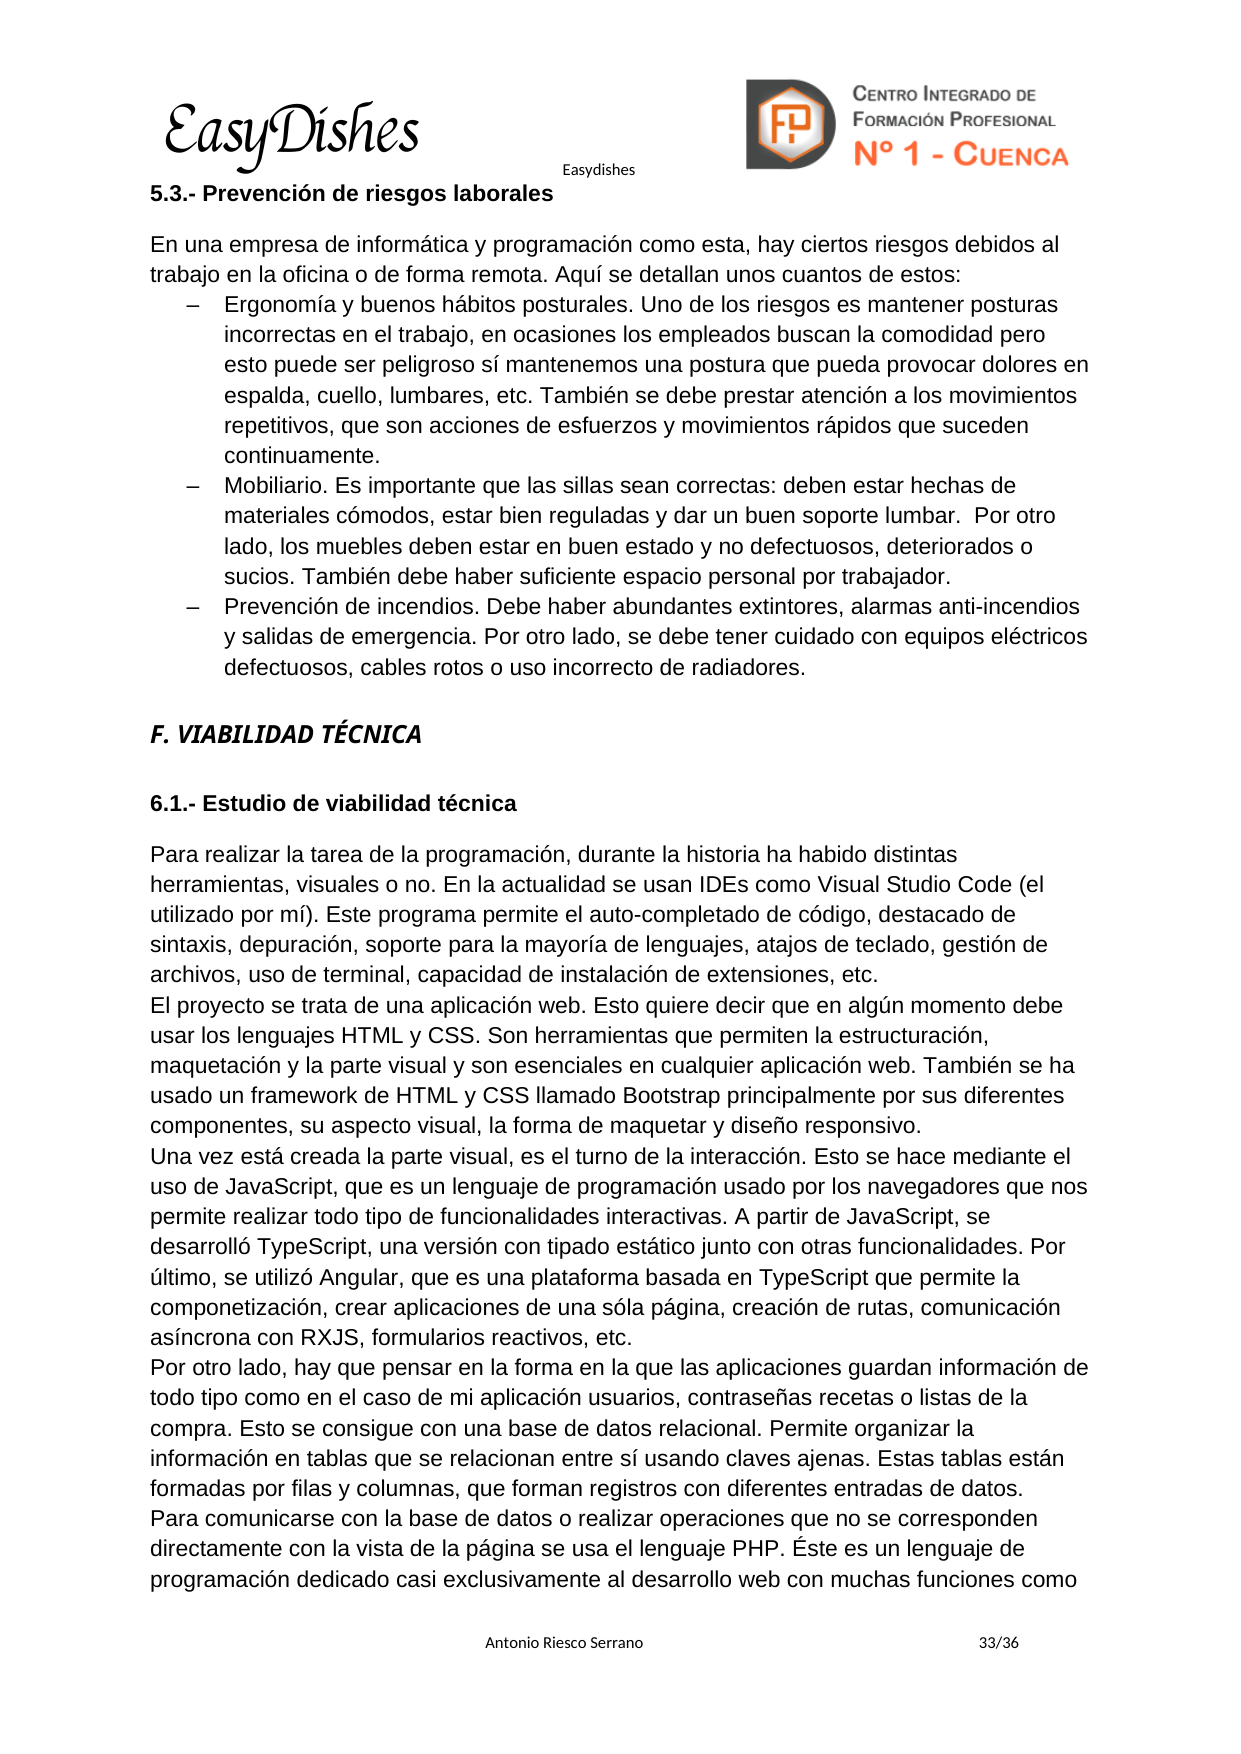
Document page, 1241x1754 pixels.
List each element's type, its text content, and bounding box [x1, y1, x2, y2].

text Por otro lado, hay que pensar en la forma en la que las aplicaciones guardan información de todo tipo como en el caso de mi aplicación usuarios, contraseñas recetas o listas de la compra. Esto se consigue con una base de datos relacional. Permite organizar la información en tablas que se relacionan entre sí usando claves ajenas. Estas tablas están formadas por filas y columnas, que forman registros con diferentes entradas de datos. [150, 1354, 1090, 1501]
text El proyecto se trata de una aplicación web. Esto quiere decir que en algún momento debe usar los lenguajes HTML y CSS. Son herramientas que permiten la estructuración, maquetación y la parte visual y son esenciales en cualquier aplicación web. También se ha usado un framework de HTML y CSS llamado Bootstrap principalmente por sus diferentes componentes, su aspecto visual, la forma de maquetar y diseño responsivo. [150, 992, 1090, 1139]
picture [743, 75, 1085, 176]
subtitle 5.3.- Prevención de riesgos laborales [150, 179, 1090, 206]
subtitle 6.1.- Estudio de viabilidad técnica [150, 789, 1090, 816]
picture [150, 101, 429, 176]
list Prevención de incendios. Debe haber abundantes extintores, alarmas anti-incendios y salidas de emergencia. Por otro lado, se debe tener cuidado con equipos eléctricos defectuosos, cables rotos o uso incorrecto de radiadores. [186, 593, 1090, 680]
text Para realizar la tarea de la programación, durante la historia ha habido distintas herramientas, visuales o no. En la actualidad se usan IDEs como Visual Studio Code (el utilizado por mí). Este programa permite el auto-completado de código, destacado de sintaxis, depuración, soporte para la mayoría de lenguajes, atajos de teclado, gestión de archivos, uso de terminal, capacidad de instalación de extensiones, etc. [150, 841, 1090, 988]
list Mobiliario. Es importante que las sillas sean correctas: deben estar hechas de materiales cómodos, estar bien reguladas y dar un buen soporte lumbar. Por otro lado, los muebles deben estar en buen estado y no defectuosos, deteriorados o sucios. También debe haber suficiente espacio personal por trabajador. [186, 472, 1090, 589]
list Ergonomía y buenos hábitos posturales. Uno de los riesgos es mantener posturas incorrectas en el trabajo, en ocasiones los empleados buscan la comodidad pero esto puede ser peligroso sí mantenemos una postura que pueda provocar dolores en espalda, cuello, lumbares, etc. También se debe prestar atención a los movimientos repetitivos, que son acciones de esfuerzos y movimientos rápidos que suceden continuamente. [186, 291, 1090, 468]
text Una vez está creada la parte visual, es el turno de la interacción. Esto se hace mediante el uso de JavaScript, que es un lenguaje de programación usado por los navegadores que nos permite realizar todo tipo de funcionalidades interactivas. A partir de JavaScript, se desarrolló TypeScript, una versión con tipado estático junto con otras funcionalidades. Por último, se utilizó Angular, que es una plataforma basada en TypeScript que permite la componetización, crear aplicaciones de una sóla página, creación de rutas, comunicación asíncrona con RXJS, formularios reactivos, etc. [150, 1143, 1090, 1350]
subtitle F. VIABILIDAD TÉCNICA [150, 717, 1090, 751]
text En una empresa de informática y programación como esta, hay ciertos riesgos debidos al trabajo en la oficina o de forma remota. Aquí se detallan unos cuantos de estos: [150, 231, 1090, 287]
